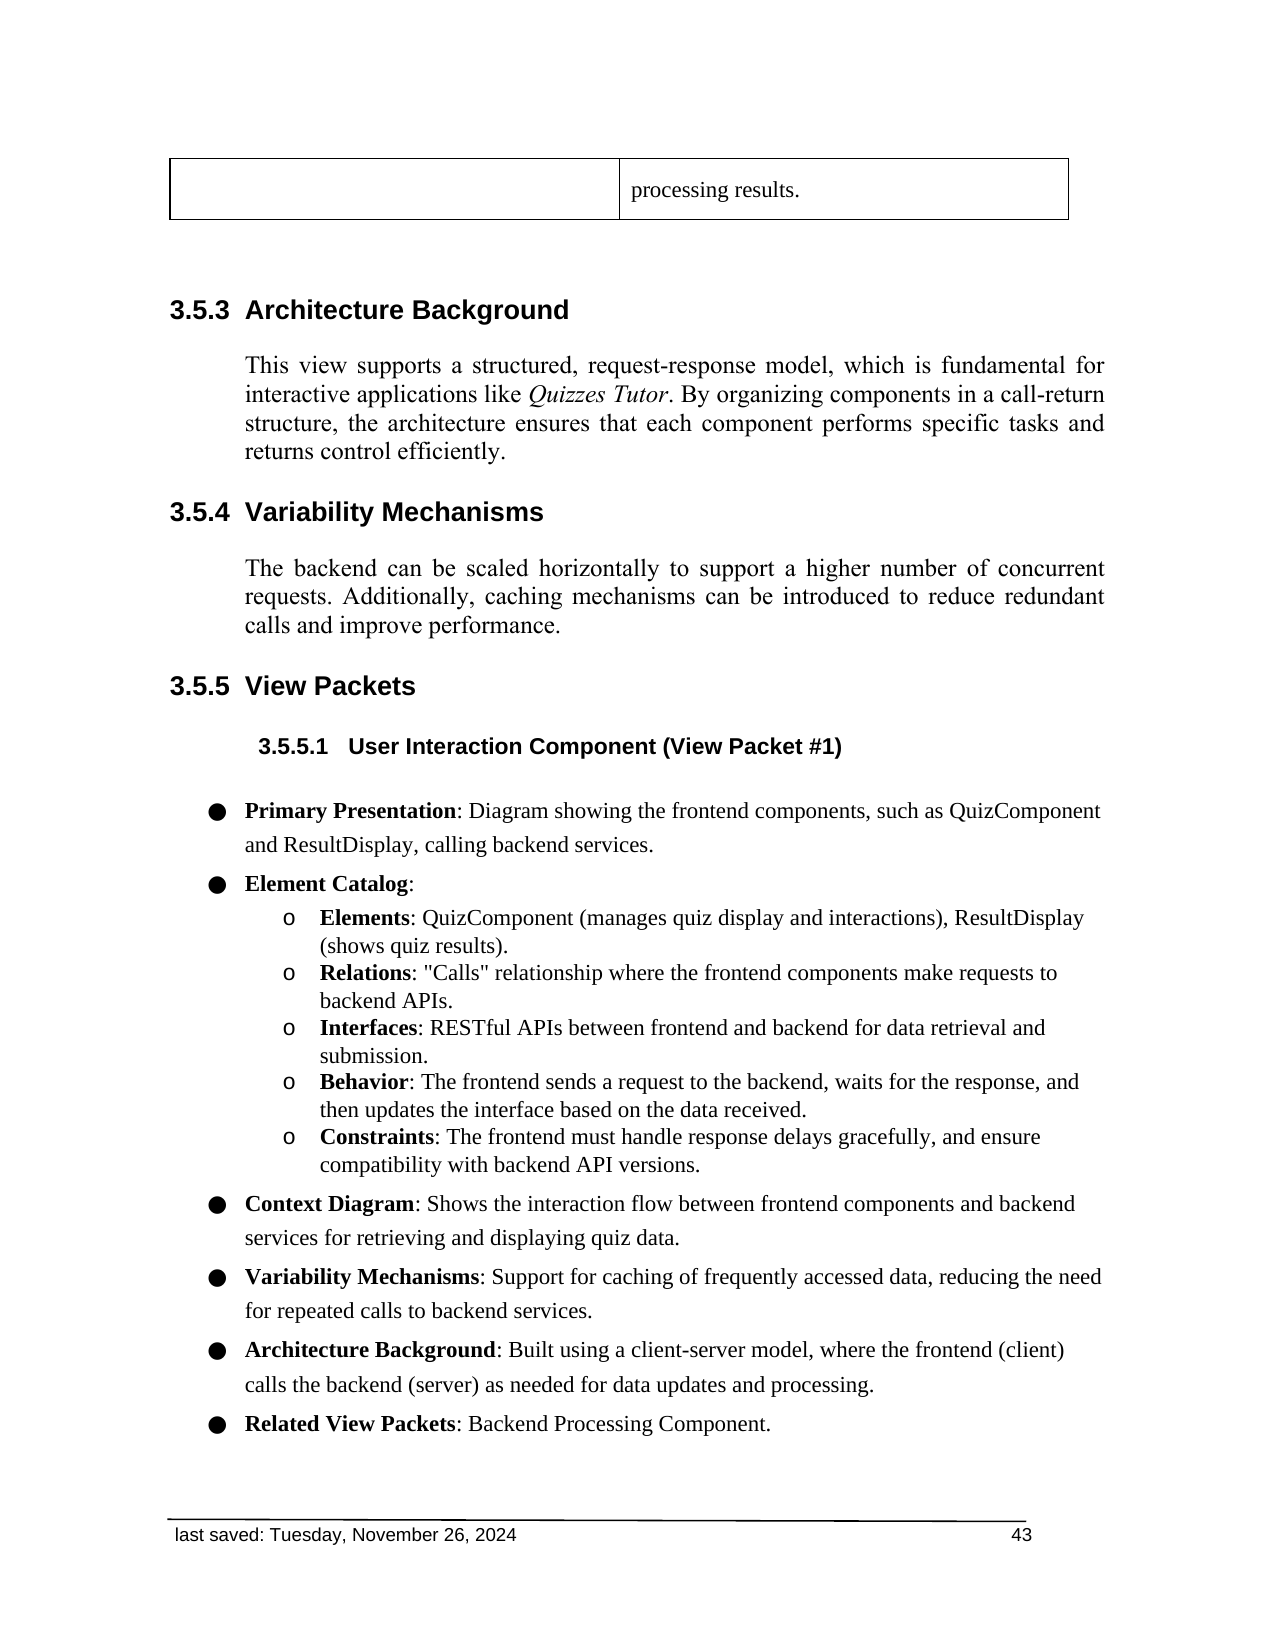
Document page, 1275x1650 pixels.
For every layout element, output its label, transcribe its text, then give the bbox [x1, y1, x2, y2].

list Behavior: The frontend sends a request to the backend, waits for the response, and then updates the interface based on the data received. [282, 1068, 1106, 1123]
list Elements: QuizComponent (manages quiz display and interactions), ResultDisplay (shows quiz results). [282, 904, 1106, 959]
list Primary Presentation: Diagram showing the frontend components, such as QuizComponent and ResultDisplay, calling backend services. [207, 784, 1106, 857]
list Element Catalog: [207, 857, 1106, 904]
list Related View Packets: Backend Processing Component. [207, 1397, 1106, 1444]
list Variability Mechanisms: Support for caching of frequently accessed data, reducing the need for repeated calls to backend services. [207, 1251, 1106, 1324]
list Relations: "Calls" relationship where the frontend components make requests to backend APIs. [282, 959, 1106, 1013]
subtitle View Packets [169, 670, 1106, 701]
subtitle Architecture Background [169, 294, 1106, 325]
subtitle Variability Mechanisms [169, 496, 1106, 528]
text This view supports a structured, request-response model, which is fundamental for interactive applications like Quizzes Tutor. By organizing components in a call-return structure, the architecture ensures that each component performs specific tasks and returns control efficiently. [244, 350, 1106, 465]
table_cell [171, 159, 619, 219]
text The backend can be scaled horizontally to support a higher number of concurrent requests. Additionally, caching mechanisms can be introduced to reduce redundant calls and improve performance. [244, 553, 1106, 639]
list Interfaces: RESTful APIs between frontend and backend for data retrieval and submission. [282, 1013, 1106, 1068]
list Constraints: The frontend must handle response delays gracefully, and ensure compatibility with backend API versions. [282, 1123, 1106, 1177]
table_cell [620, 159, 1068, 219]
list Architecture Background: Built using a client-server model, where the frontend (client) calls the backend (server) as needed for data updates and processing. [207, 1324, 1106, 1397]
subtitle User Interaction Component (View Packet #1) [258, 733, 1106, 759]
list Context Diagram: Shows the interaction flow between frontend components and backend services for retrieving and displaying quiz data. [207, 1177, 1106, 1251]
